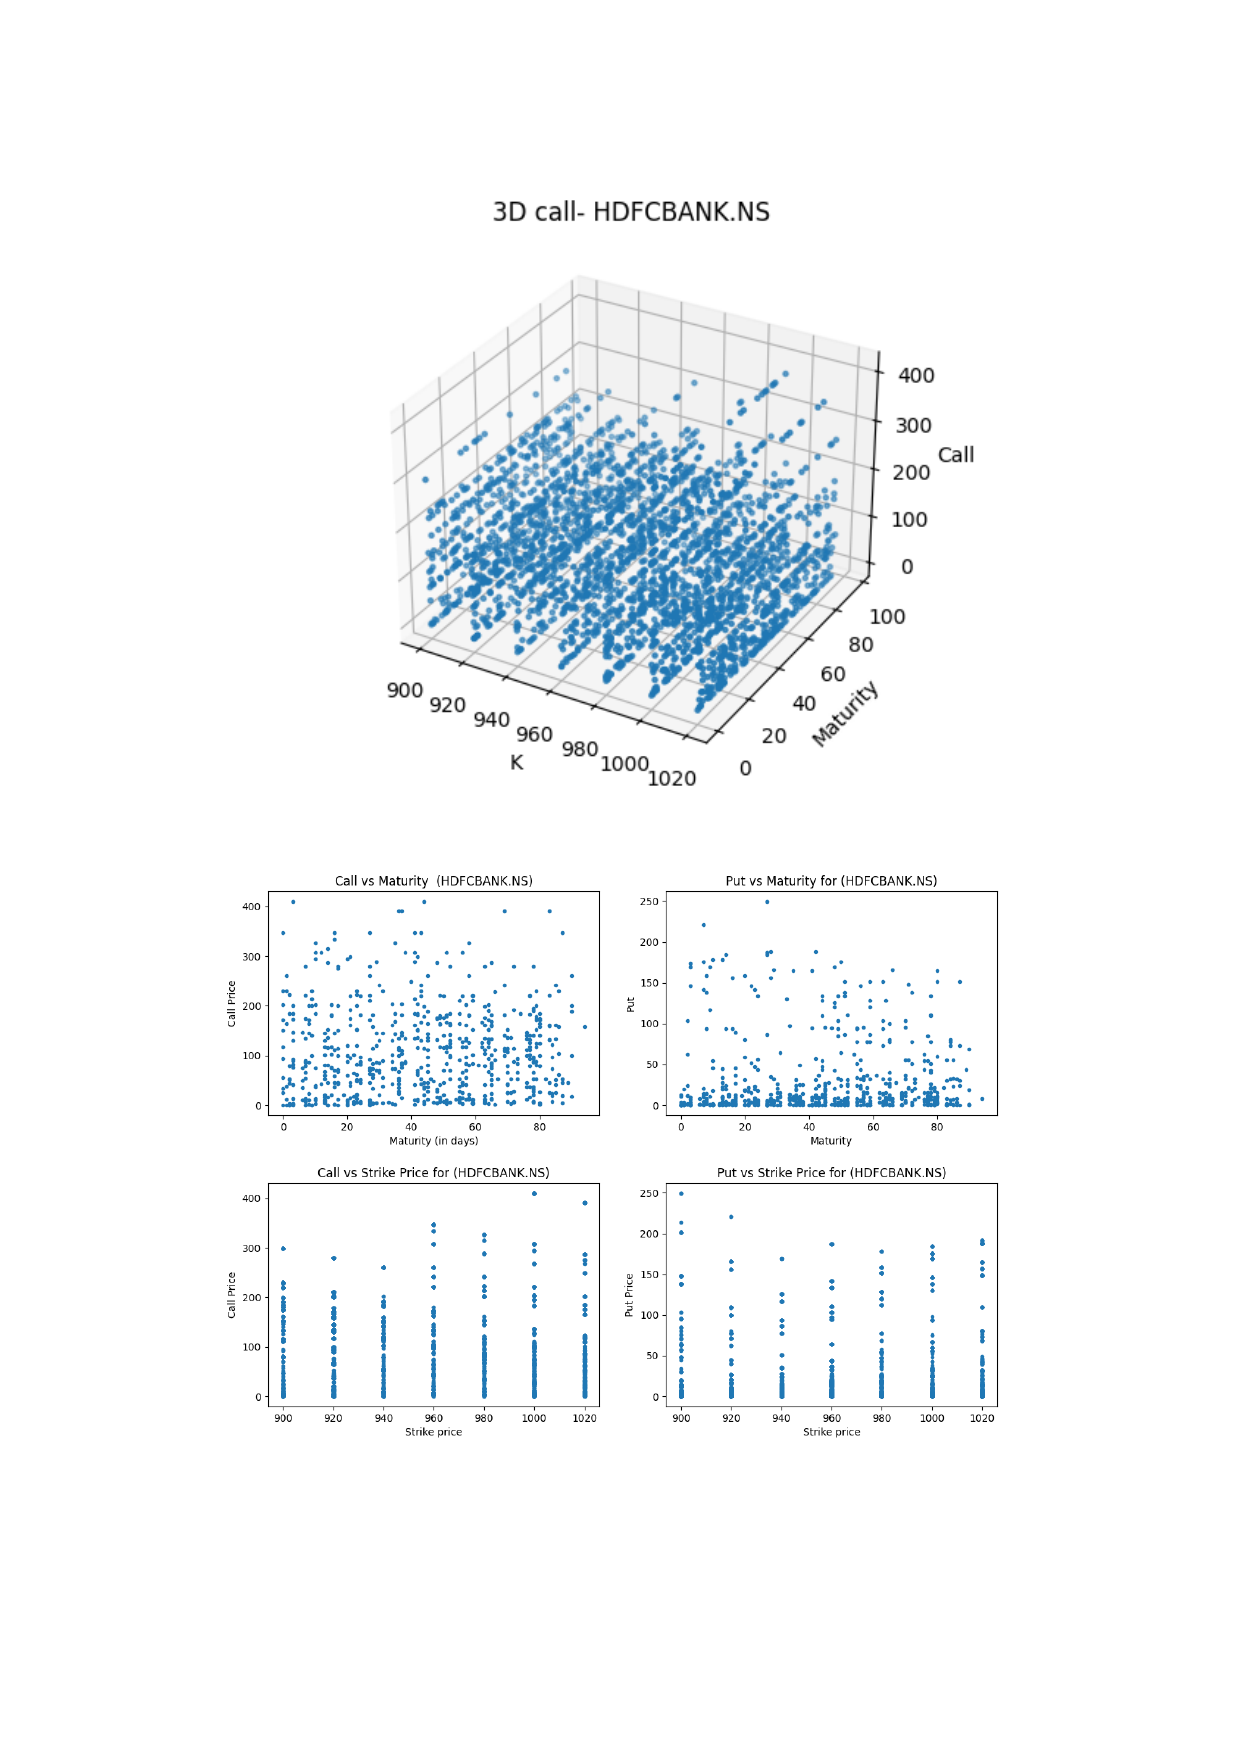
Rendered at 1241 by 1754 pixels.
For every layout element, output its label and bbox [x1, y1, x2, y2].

picture [150, 150, 1091, 855]
picture [150, 1148, 1091, 1438]
picture [150, 856, 1091, 1147]
